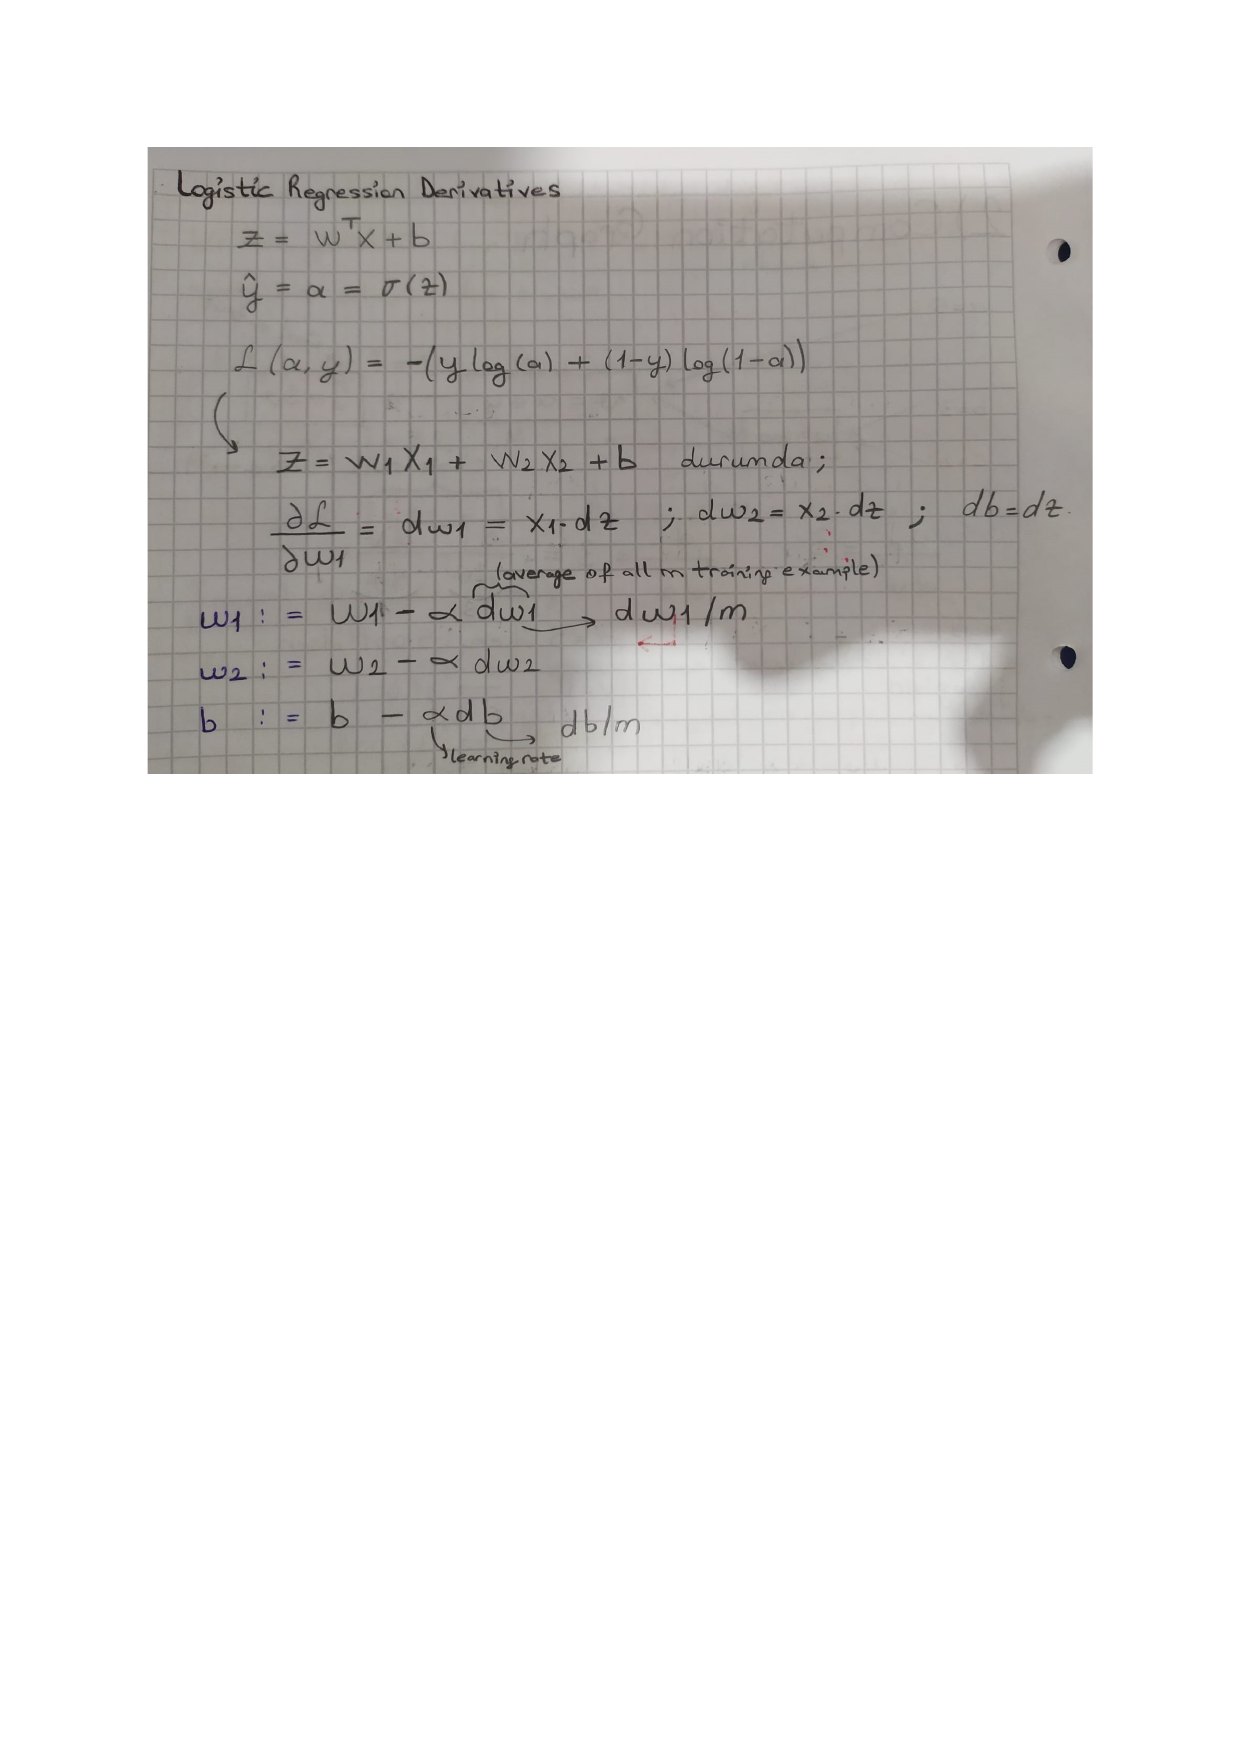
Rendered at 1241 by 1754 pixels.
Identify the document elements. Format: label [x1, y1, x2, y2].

picture [147, 147, 1093, 774]
